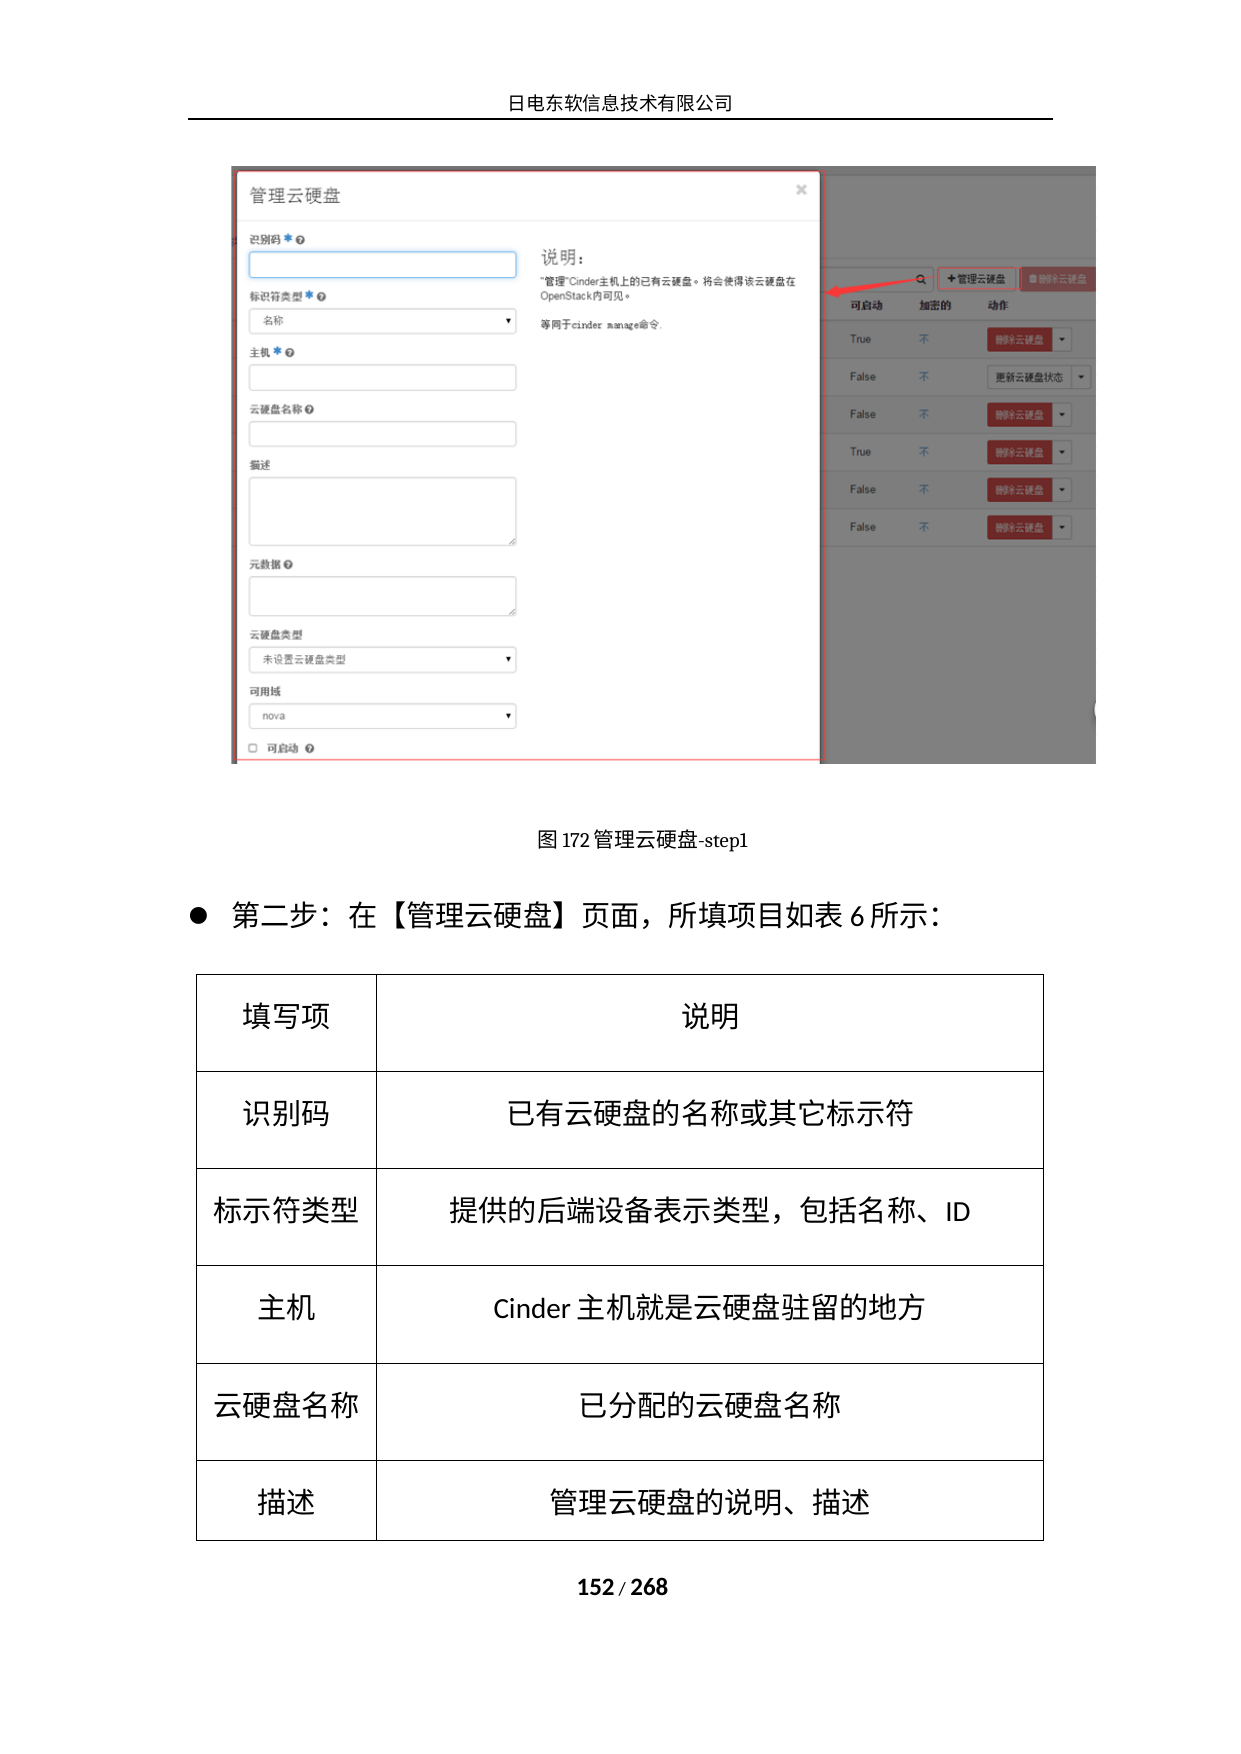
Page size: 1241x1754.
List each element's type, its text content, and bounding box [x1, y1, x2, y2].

table_cell 云硬盘名称 [197, 1364, 376, 1459]
table_cell 标示符类型 [197, 1169, 376, 1265]
table_cell 已有云硬盘的名称或其它标示符 [377, 1072, 1043, 1168]
table_cell 主机 [197, 1266, 376, 1362]
table_cell 管理云硬盘的说明、描述 [377, 1461, 1043, 1540]
table_cell 提供的后端设备表示类型，包括名称、ID [377, 1169, 1043, 1265]
table_cell 描述 [197, 1461, 376, 1540]
table_header 填写项 [197, 975, 376, 1071]
picture [231, 166, 1097, 764]
list 第二步：在【管理云硬盘】页面，所填项目如表6所示： [187, 874, 1053, 953]
text 图 172管理云硬盘-step1 [231, 819, 1053, 858]
table_cell 识别码 [197, 1072, 376, 1168]
table_header 说明 [377, 975, 1043, 1071]
table_cell 已分配的云硬盘名称 [377, 1364, 1043, 1459]
table_cell Cinder主机就是云硬盘驻留的地方 [377, 1266, 1043, 1362]
